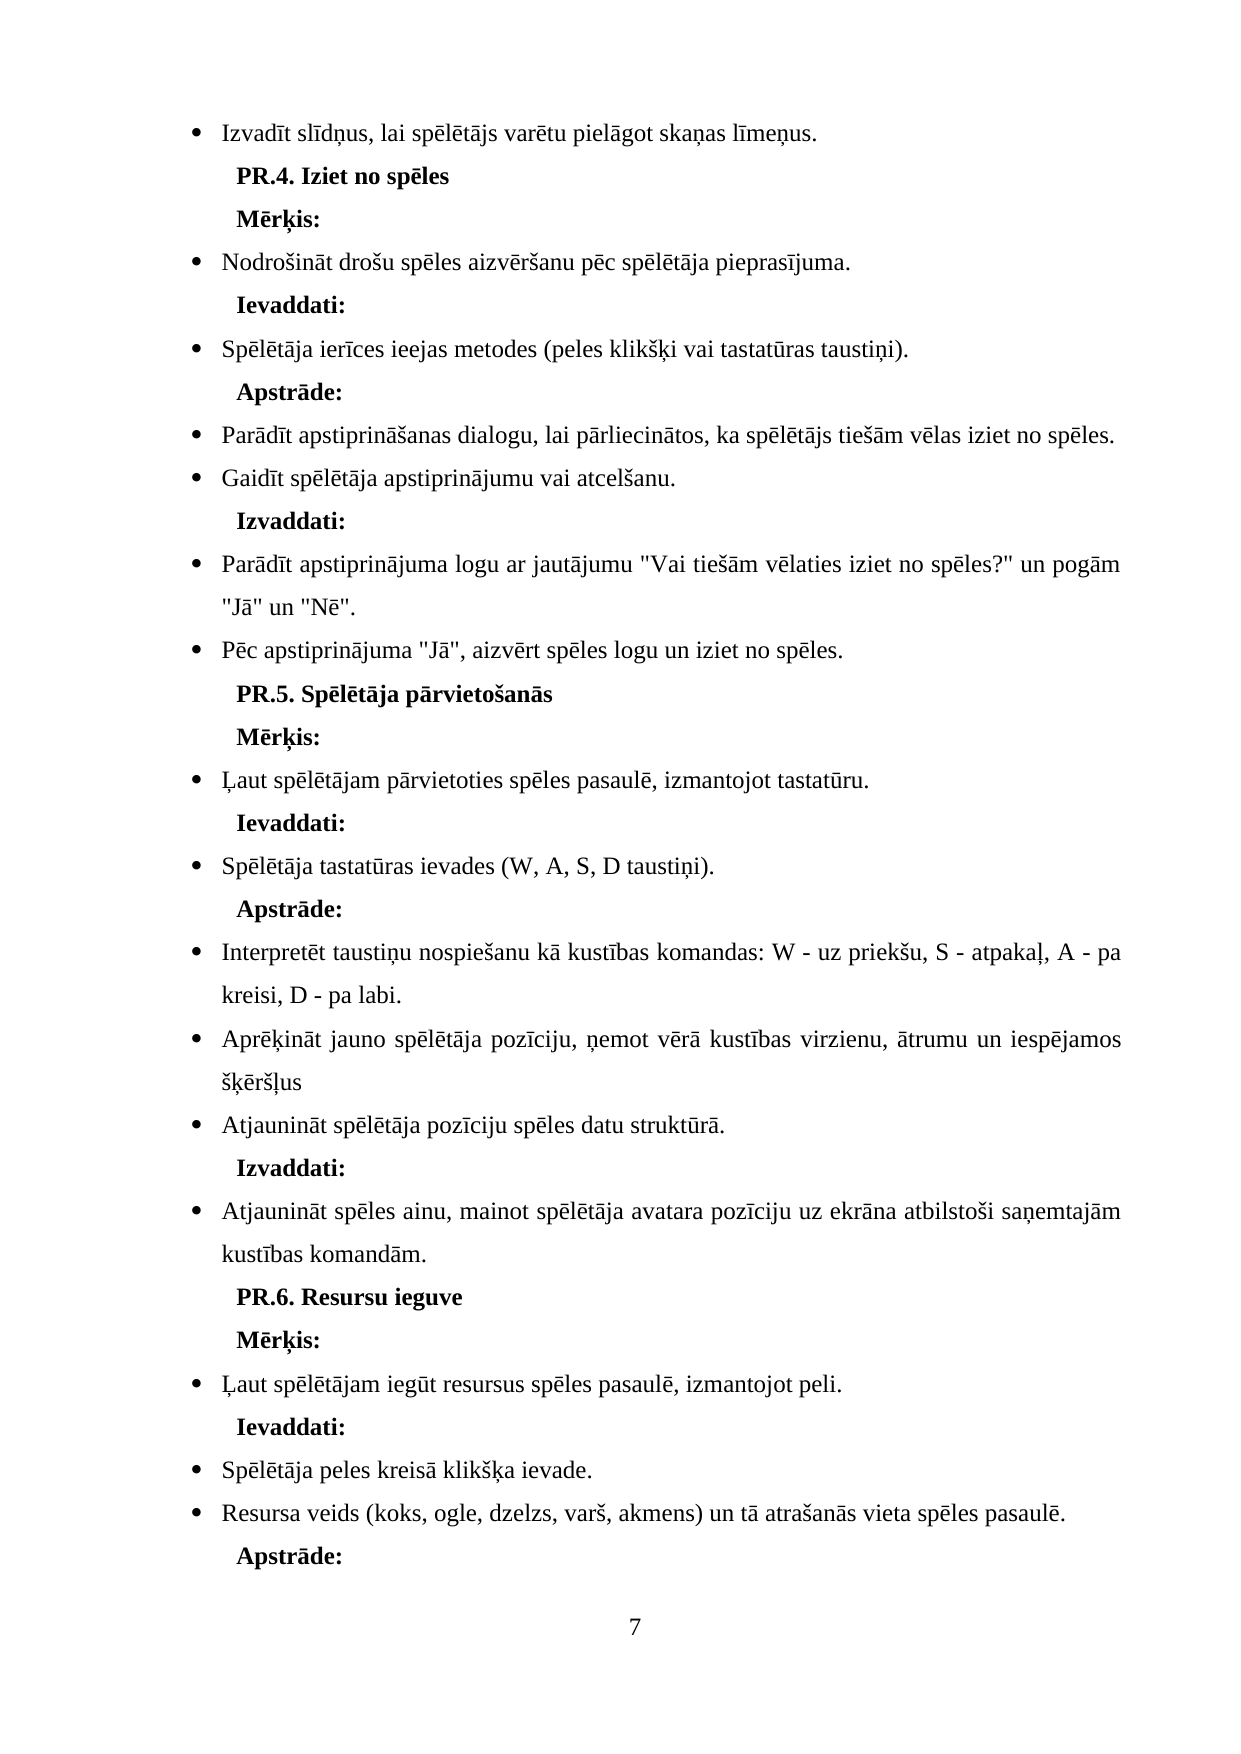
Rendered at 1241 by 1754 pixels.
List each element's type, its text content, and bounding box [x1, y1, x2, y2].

text PR.4. Iziet no spēles [148, 161, 1122, 190]
list Pēc apstiprinājuma "Jā", aizvērt spēles logu un iziet no spēles. [192, 636, 1122, 664]
text Ievaddati: [148, 1412, 1122, 1441]
list Atjaunināt spēles ainu, mainot spēlētāja avatara pozīciju uz ekrāna atbilstoši saņemtajām kustības komandām. [192, 1196, 1122, 1268]
list Atjaunināt spēlētāja pozīciju spēles datu struktūrā. [192, 1110, 1122, 1139]
list Parādīt apstiprinājuma logu ar jautājumu "Vai tiešām vēlaties iziet no spēles?" un pogām "Jā" un "Nē". [192, 549, 1122, 621]
list Izvadīt slīdņus, lai spēlētājs varētu pielāgot skaņas līmeņus. [192, 118, 1122, 147]
text Apstrāde: [148, 894, 1122, 923]
list Nodrošināt drošu spēles aizvēršanu pēc spēlētāja pieprasījuma. [192, 247, 1122, 276]
list Gaidīt spēlētāja apstiprinājumu vai atcelšanu. [192, 463, 1122, 492]
list Interpretēt taustiņu nospiešanu kā kustības komandas: W - uz priekšu, S - atpakaļ, A - pa kreisi, D - pa labi. [192, 937, 1122, 1009]
list Spēlētāja ierīces ieejas metodes (peles klikšķi vai tastatūras taustiņi). [192, 334, 1122, 362]
text Mērķis: [148, 1326, 1122, 1354]
text Apstrāde: [148, 377, 1122, 406]
text Izvaddati: [148, 506, 1122, 535]
text Mērķis: [148, 204, 1122, 233]
list Resursa veids (koks, ogle, dzelzs, varš, akmens) un tā atrašanās vieta spēles pasaulē. [192, 1498, 1122, 1527]
list Spēlētāja peles kreisā klikšķa ievade. [192, 1455, 1122, 1484]
text Izvaddati: [148, 1153, 1122, 1182]
text Mērķis: [148, 722, 1122, 751]
text Ievaddati: [148, 291, 1122, 319]
list Ļaut spēlētājam iegūt resursus spēles pasaulē, izmantojot peli. [192, 1369, 1122, 1397]
text PR.5. Spēlētāja pārvietošanās [148, 679, 1122, 707]
text Apstrāde: [148, 1541, 1122, 1570]
list Aprēķināt jauno spēlētāja pozīciju, ņemot vērā kustības virzienu, ātrumu un iespējamos šķēršļus [192, 1024, 1122, 1096]
text Ievaddati: [148, 808, 1122, 837]
list Ļaut spēlētājam pārvietoties spēles pasaulē, izmantojot tastatūru. [192, 765, 1122, 794]
list Spēlētāja tastatūras ievades (W, A, S, D taustiņi). [192, 851, 1122, 880]
text PR.6. Resursu ieguve [148, 1282, 1122, 1311]
list Parādīt apstiprināšanas dialogu, lai pārliecinātos, ka spēlētājs tiešām vēlas iziet no spēles. [192, 420, 1122, 449]
